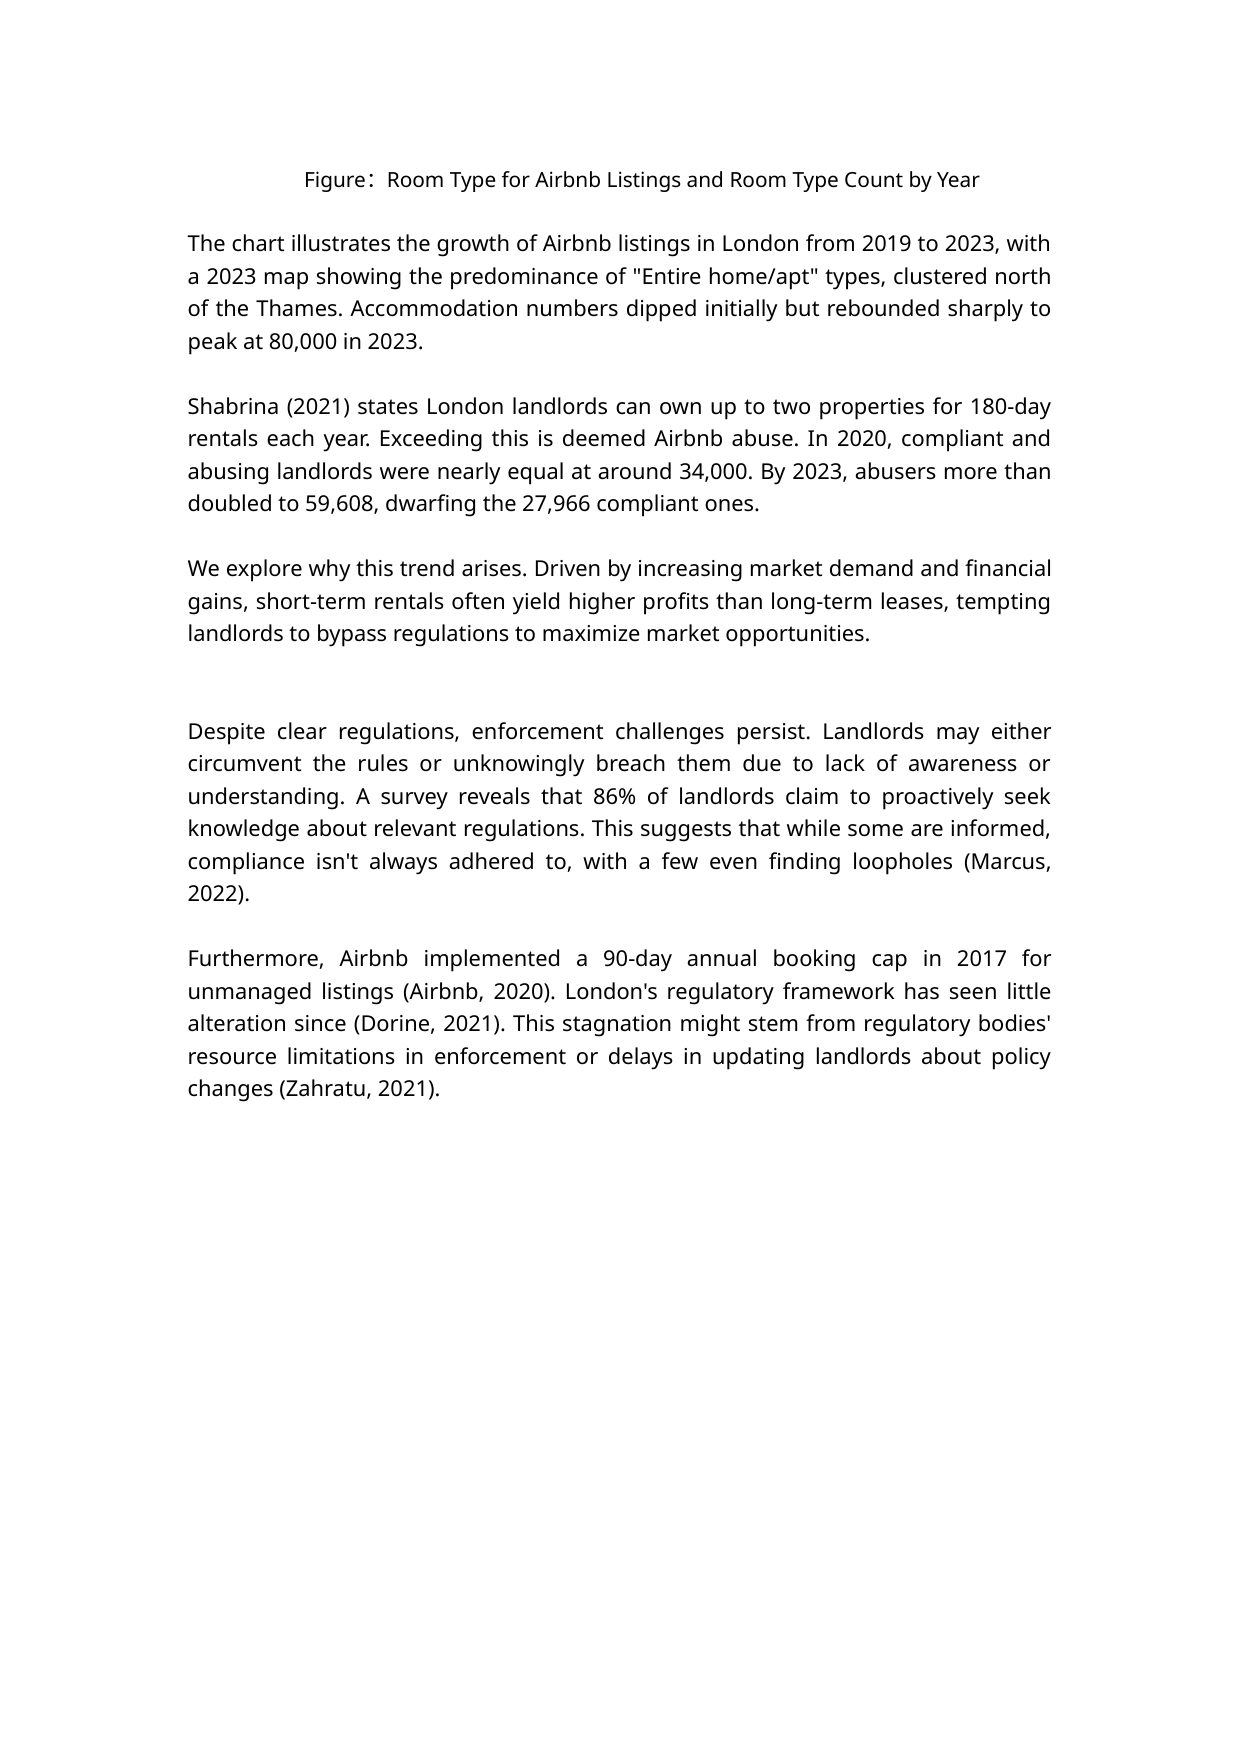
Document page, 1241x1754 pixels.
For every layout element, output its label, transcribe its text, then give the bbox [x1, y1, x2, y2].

text Shabrina (2021) states London landlords can own up to two properties for 180-day rentals each year. Exceeding this is deemed Airbnb abuse. In 2020, compliant and abusing landlords were nearly equal at around 34,000. By 2023, abusers more than doubled to 59,608, dwarfing the 27,966 compliant ones. [187, 389, 1053, 519]
text We explore why this trend arises. Driven by increasing market demand and financial gains, short-term rentals often yield higher profits than long-term leases, tempting landlords to bypass regulations to maximize market opportunities. [187, 552, 1053, 649]
text Furthermore, Airbnb implemented a 90-day annual booking cap in 2017 for unmanaged listings (Airbnb, 2020). London's regulatory framework has seen little alteration since (Dorine, 2021). This stagnation might stem from regulatory bodies' resource limitations in enforcement or delays in updating landlords about policy changes (Zahratu, 2021). [187, 942, 1053, 1104]
text Despite clear regulations, enforcement challenges persist. Landlords may either circumvent the rules or unknowingly breach them due to lack of awareness or understanding. A survey reveals that 86% of landlords claim to proactively seek knowledge about relevant regulations. This suggests that while some are informed, compliance isn't always adhered to, with a few even finding loopholes (Marcus, 2022). [187, 714, 1053, 909]
text The chart illustrates the growth of Airbnb listings in London from 2019 to 2023, with a 2023 map showing the predominance of "Entire home/apt" types, clustered north of the Thames. Accommodation numbers dipped initially but rebounded sharply to peak at 80,000 in 2023. [187, 227, 1053, 357]
text Figure：Room Type for Airbnb Listings and Room Type Count by Year [231, 162, 1053, 194]
